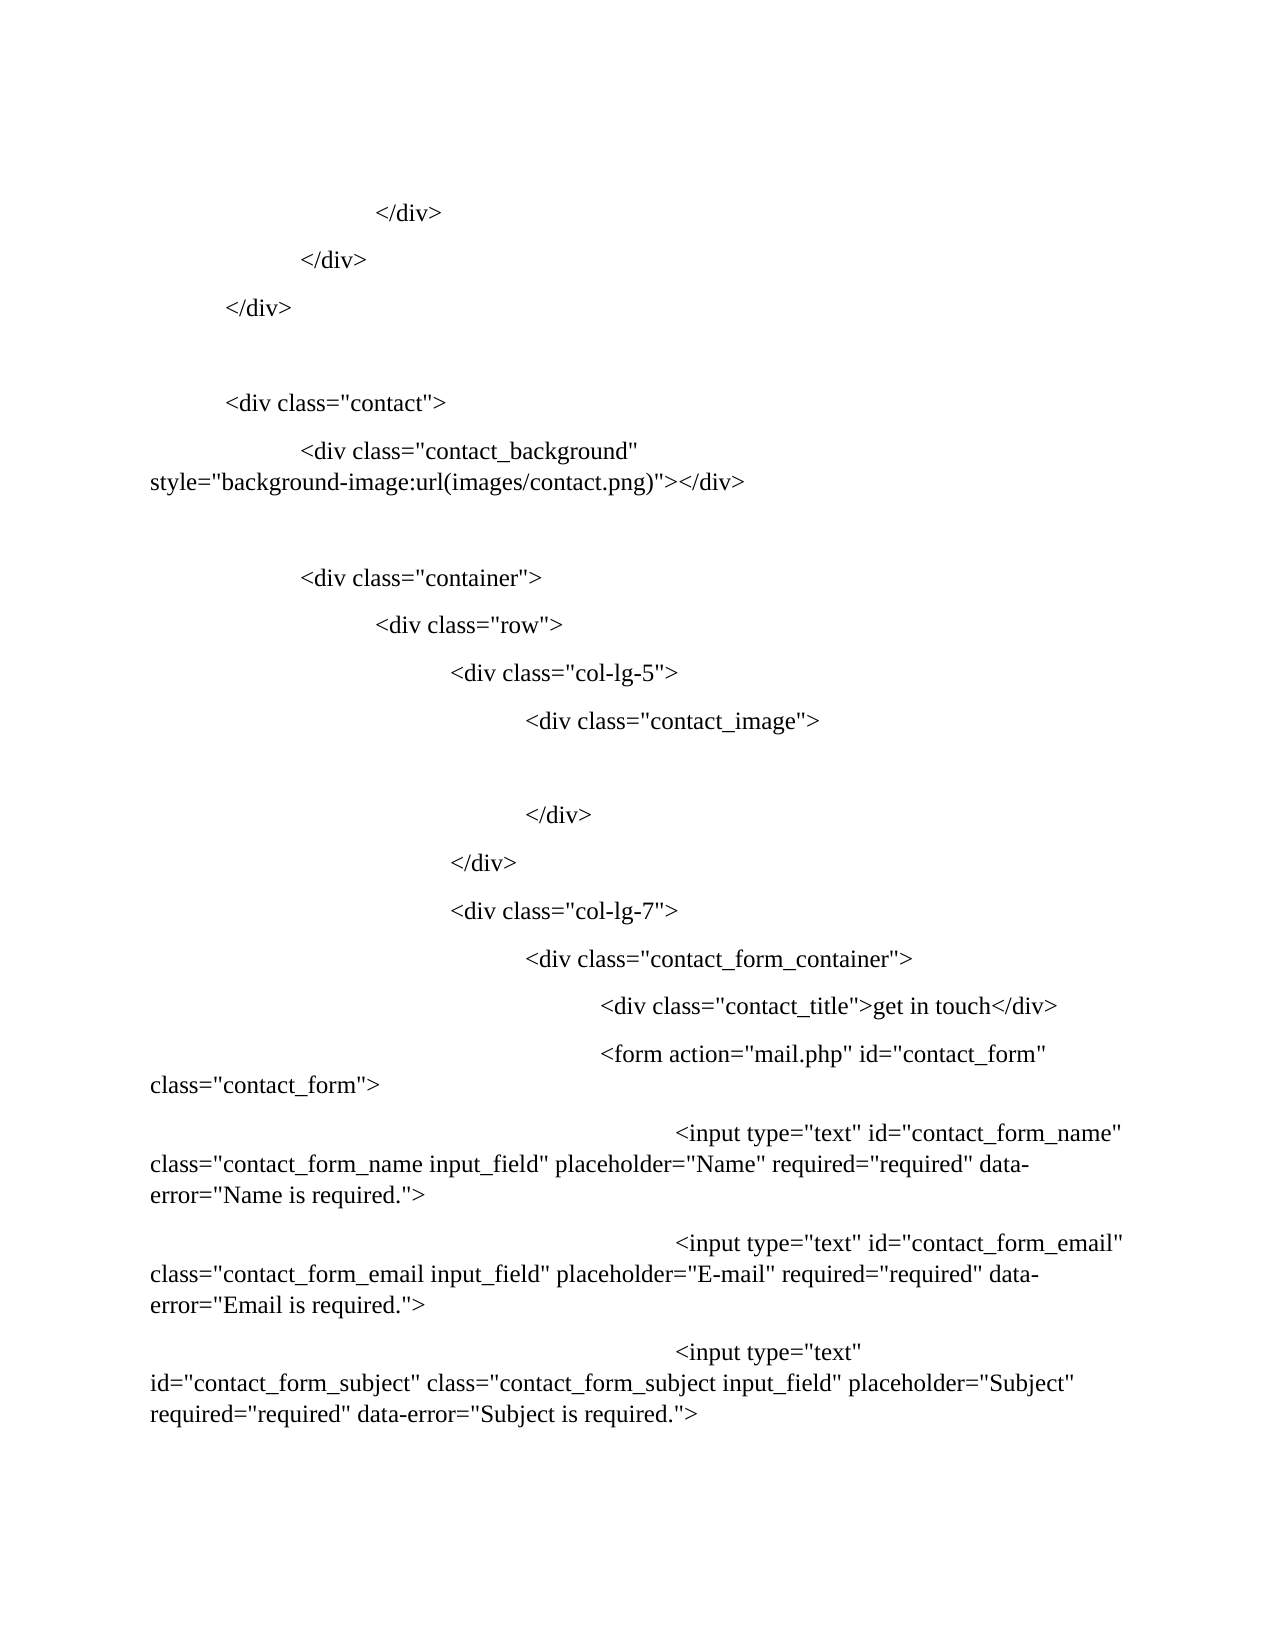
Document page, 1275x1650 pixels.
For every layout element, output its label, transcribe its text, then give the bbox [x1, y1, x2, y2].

text <form action="mail.php" id="contact_form" class="contact_form"> [150, 1039, 1125, 1099]
text </div> [150, 801, 1125, 829]
text <input type="text" id="contact_form_name" class="contact_form_name input_field" placeholder="Name" required="required" data-error="Name is required."> [150, 1118, 1125, 1209]
text <div class="contact_form_container"> [150, 944, 1125, 972]
text <input type="text" id="contact_form_email" class="contact_form_email input_field" placeholder="E-mail" required="required" data-error="Email is required."> [150, 1228, 1125, 1318]
text <div class="col-lg-5"> [150, 658, 1125, 687]
text <div class="contact"> [150, 388, 1125, 417]
text <div class="contact_background" style="background-image:url(images/contact.png)"></div> [150, 436, 1125, 496]
text <input type="text" id="contact_form_subject" class="contact_form_subject input_field" placeholder="Subject" required="required" data-error="Subject is required."> [150, 1337, 1125, 1428]
text <div class="row"> [150, 610, 1125, 639]
text <div class="contact_image"> [150, 706, 1125, 734]
text <div class="container"> [150, 563, 1125, 591]
text </div> [150, 848, 1125, 877]
text </div> [150, 198, 1125, 226]
text <div class="contact_title">get in touch</div> [150, 991, 1125, 1020]
text </div> [150, 245, 1125, 274]
text </div> [150, 293, 1125, 322]
text <div class="col-lg-7"> [150, 896, 1125, 925]
